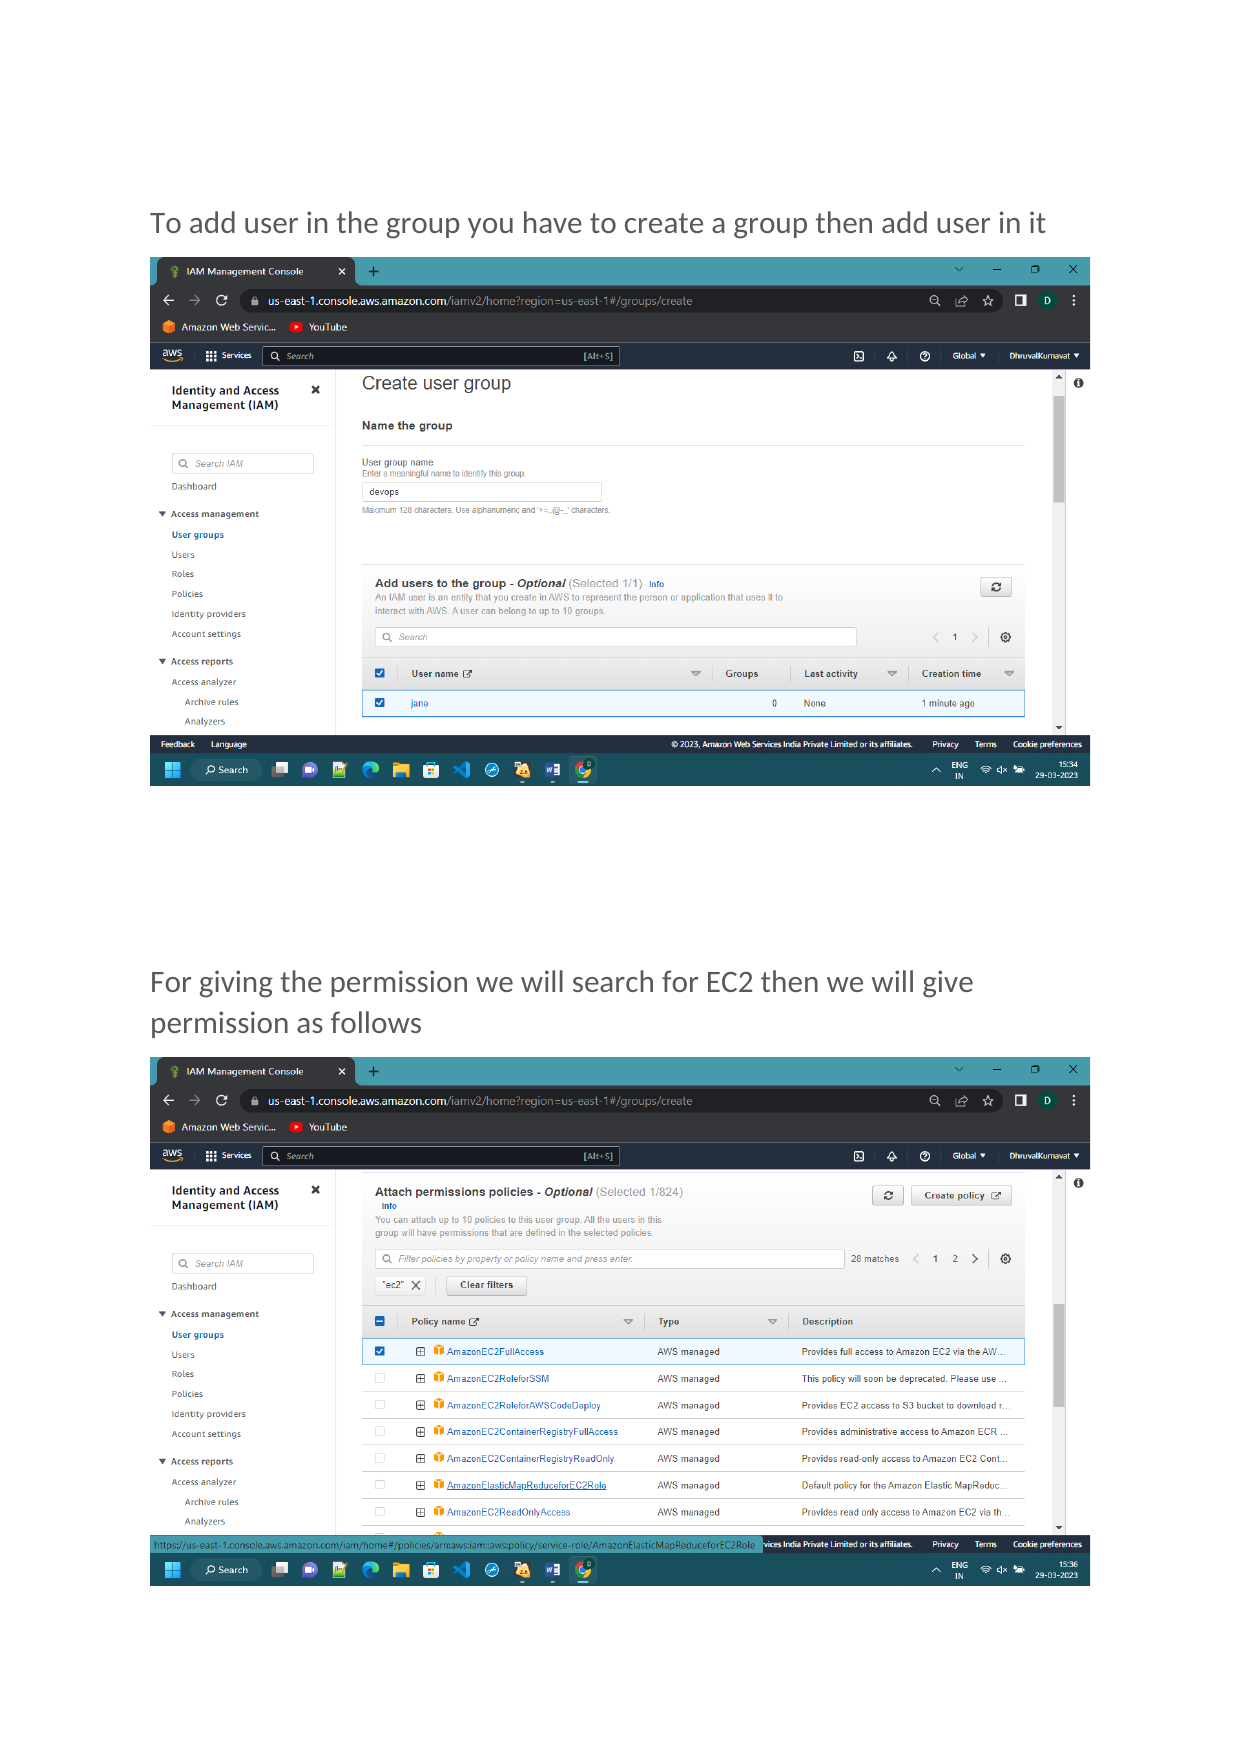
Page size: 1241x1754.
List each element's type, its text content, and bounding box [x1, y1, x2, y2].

text For giving the permission we will search for EC2 then we will give permission as follows [150, 962, 1090, 1042]
text To add user in the group you have to create a group then add user in it [150, 204, 1090, 242]
picture [150, 257, 1091, 786]
picture [150, 1057, 1091, 1586]
